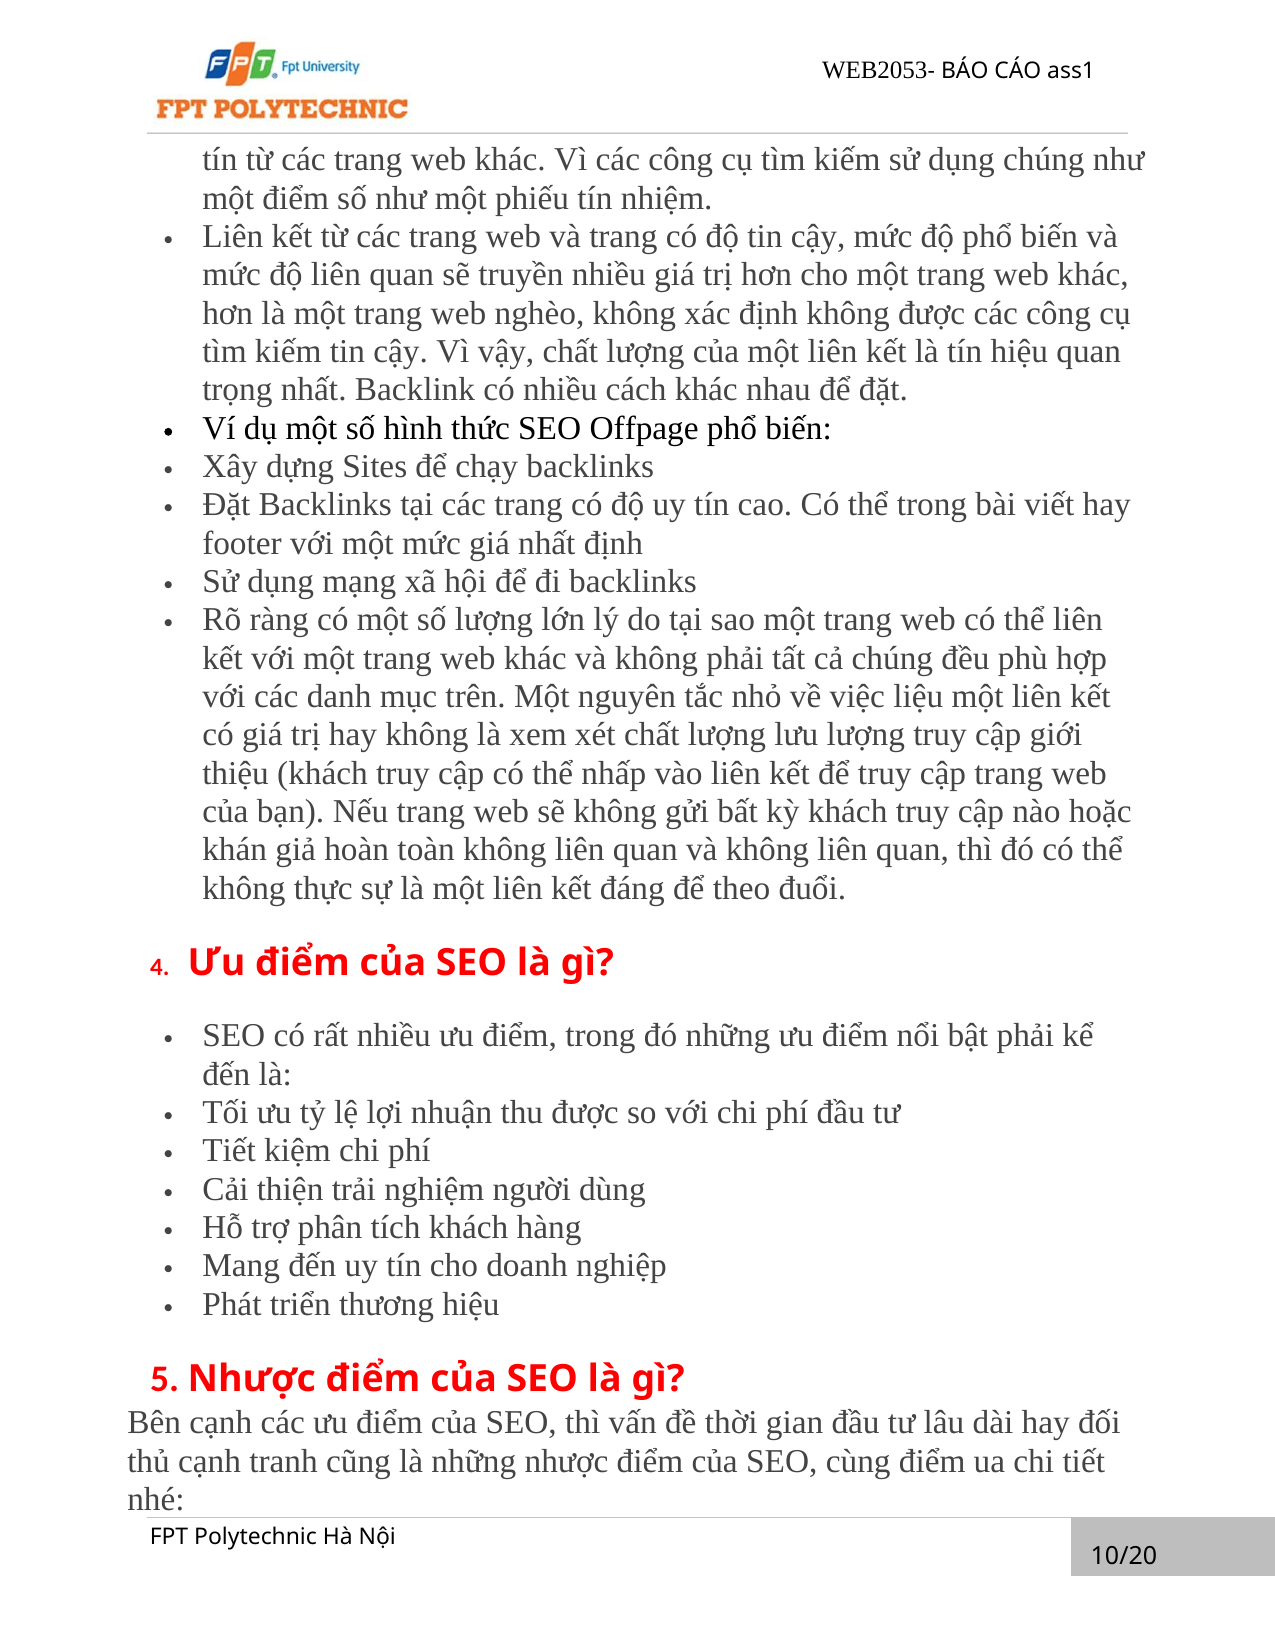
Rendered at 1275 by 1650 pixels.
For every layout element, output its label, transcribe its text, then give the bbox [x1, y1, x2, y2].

list Mang đến uy tín cho doanh nghiệp [164, 1246, 1148, 1284]
list Liên kết từ các trang web và trang có độ tin cậy, mức độ phổ biến và mức độ liên quan sẽ truyền nhiều giá trị hơn cho một trang web khác, hơn là một trang web nghèo, không xác định không được các công cụ tìm kiếm tin cậy. Vì vậy, chất lượng của một liên kết là tín hiệu quan trọng nhất. Backlink có nhiều cách khác nhau để đặt. [164, 216, 1148, 408]
list Đặt Backlinks tại các trang có độ uy tín cao. Có thể trong bài viết hay footer với một mức giá nhất định [164, 484, 1148, 561]
list Tối ưu tỷ lệ lợi nhuận thu được so với chi phí đầu tư [164, 1092, 1148, 1131]
list Cải thiện trải nghiệm người dùng [164, 1169, 1148, 1207]
list Rõ ràng có một số lượng lớn lý do tại sao một trang web có thể liên kết với một trang web khác và không phải tất cả chúng đều phù hợp với các danh mục trên. Một nguyên tắc nhỏ về việc liệu một liên kết có giá trị hay không là xem xét chất lượng lưu lượng truy cập giới thiệu (khách truy cập có thể nhấp vào liên kết để truy cập trang web của bạn). Nếu trang web sẽ không gửi bất kỳ khách truy cập nào hoặc khán giả hoàn toàn không liên quan và không liên quan, thì đó có thể không thực sự là một liên kết đáng để theo đuổi. [164, 599, 1148, 906]
subtitle Ưu điểm của SEO là gì? [150, 935, 1148, 986]
picture [153, 37, 412, 126]
subtitle Nhược điểm của SEO là gì? [150, 1351, 1148, 1402]
picture [1071, 1517, 1275, 1576]
list Tiết kiệm chi phí [164, 1131, 1148, 1169]
list Xây dựng Sites để chạy backlinks [164, 446, 1148, 484]
list Sử dụng mạng xã hội để đi backlinks [164, 561, 1148, 599]
list Phát triển thương hiệu [164, 1284, 1148, 1322]
list Hỗ trợ phân tích khách hàng [164, 1207, 1148, 1246]
list Ví dụ một số hình thức SEO Offpage phổ biến: [164, 408, 1148, 446]
list SEO có rất nhiều ưu điểm, trong đó những ưu điểm nổi bật phải kể đến là: [164, 1016, 1148, 1092]
text Bên cạnh các ưu điểm của SEO, thì vấn đề thời gian đầu tư lâu dài hay đối thủ cạnh tranh cũng là những nhược điểm của SEO, cùng điểm ua chi tiết nhé: [127, 1402, 1148, 1517]
